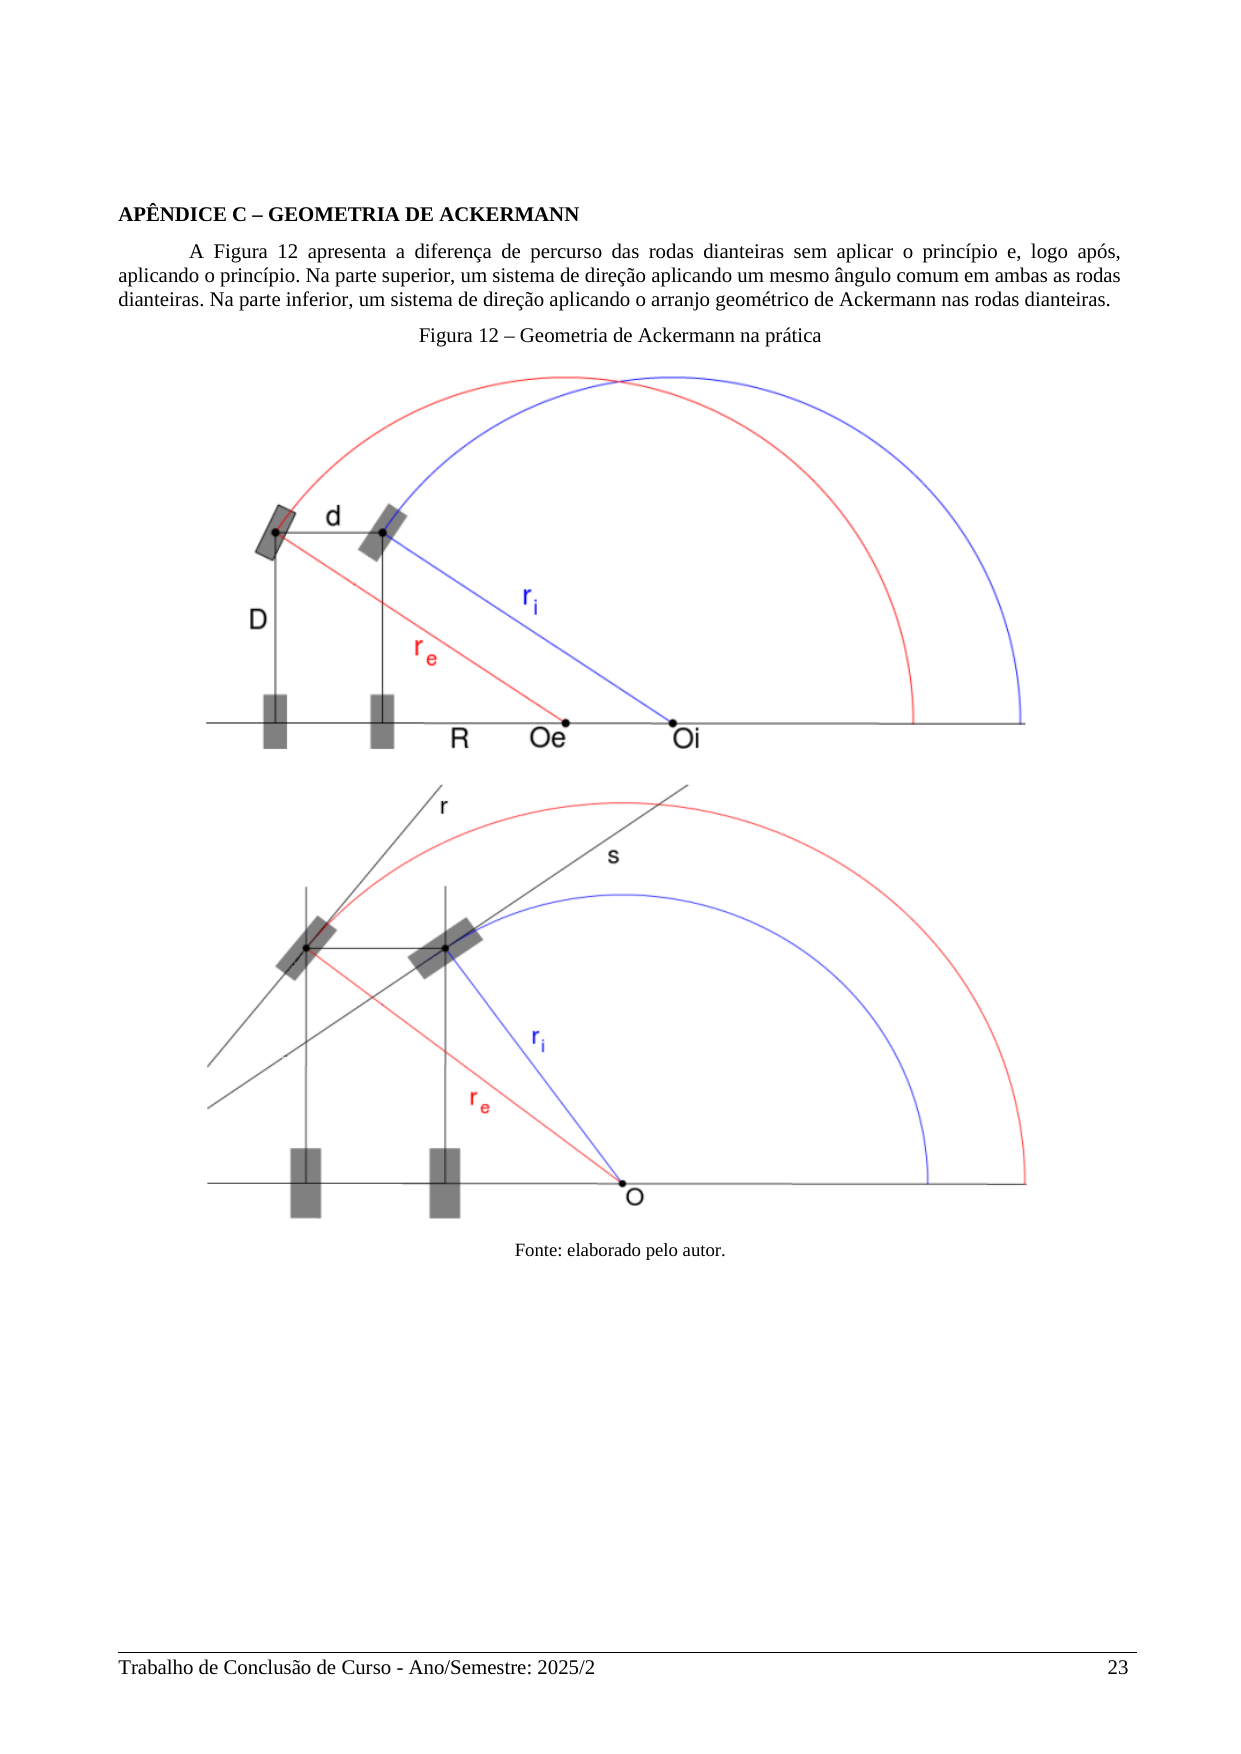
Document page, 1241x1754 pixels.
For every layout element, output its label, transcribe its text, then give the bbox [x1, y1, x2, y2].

text APÊNDICE C – GEOMETRIA DE ACKERMANN [118, 202, 1122, 226]
text A Figura 12 apresenta a diferença de percurso das rodas dianteiras sem aplicar o princípio e, logo após, aplicando o princípio. Na parte superior, um sistema de direção aplicando um mesmo ângulo comum em ambas as rodas dianteiras. Na parte inferior, um sistema de direção aplicando o arranjo geométrico de Ackermann nas rodas dianteiras. [118, 239, 1122, 311]
picture [197, 351, 1044, 1236]
text Fonte: elaborado pelo autor. [118, 1239, 1122, 1261]
